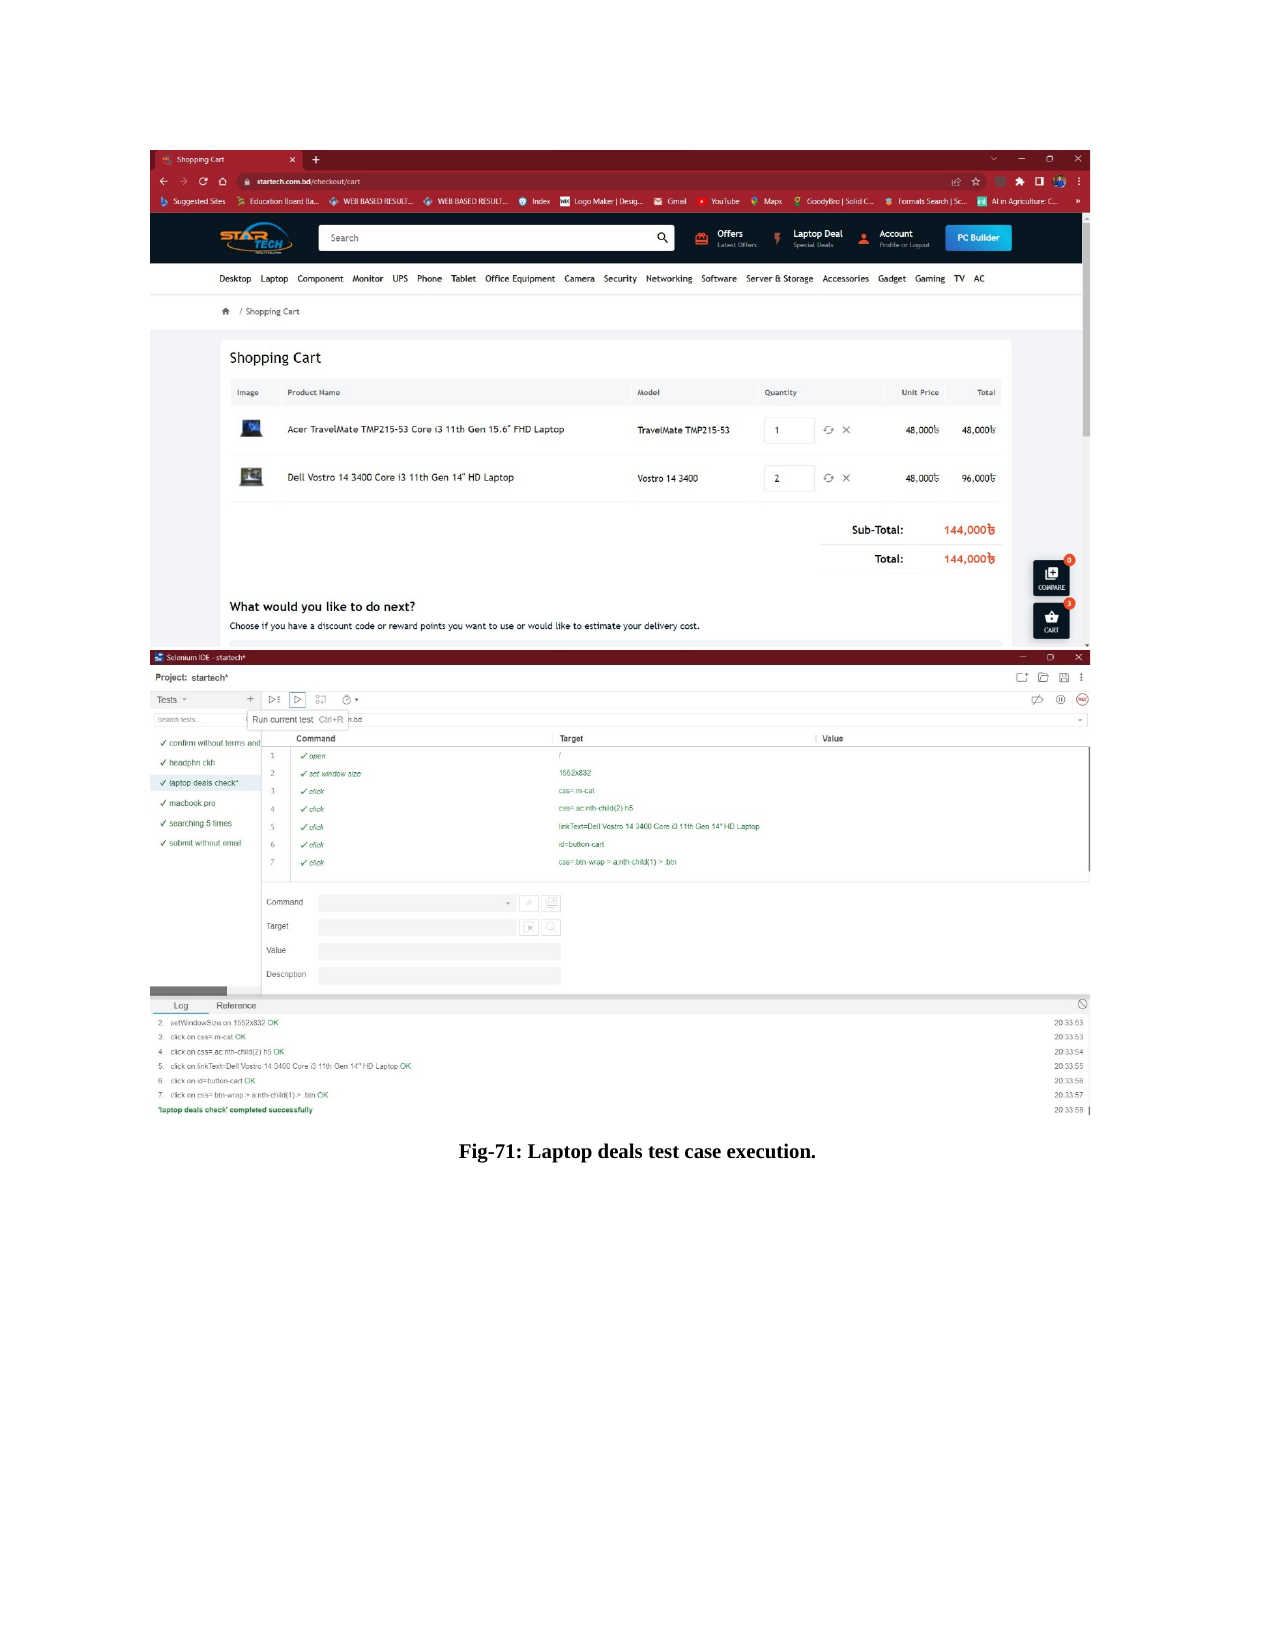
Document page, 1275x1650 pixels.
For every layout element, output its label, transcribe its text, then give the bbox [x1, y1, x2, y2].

picture [150, 650, 1091, 1115]
text Fig-71: Laptop deals test case execution. [150, 1139, 1125, 1163]
picture [150, 150, 1091, 647]
